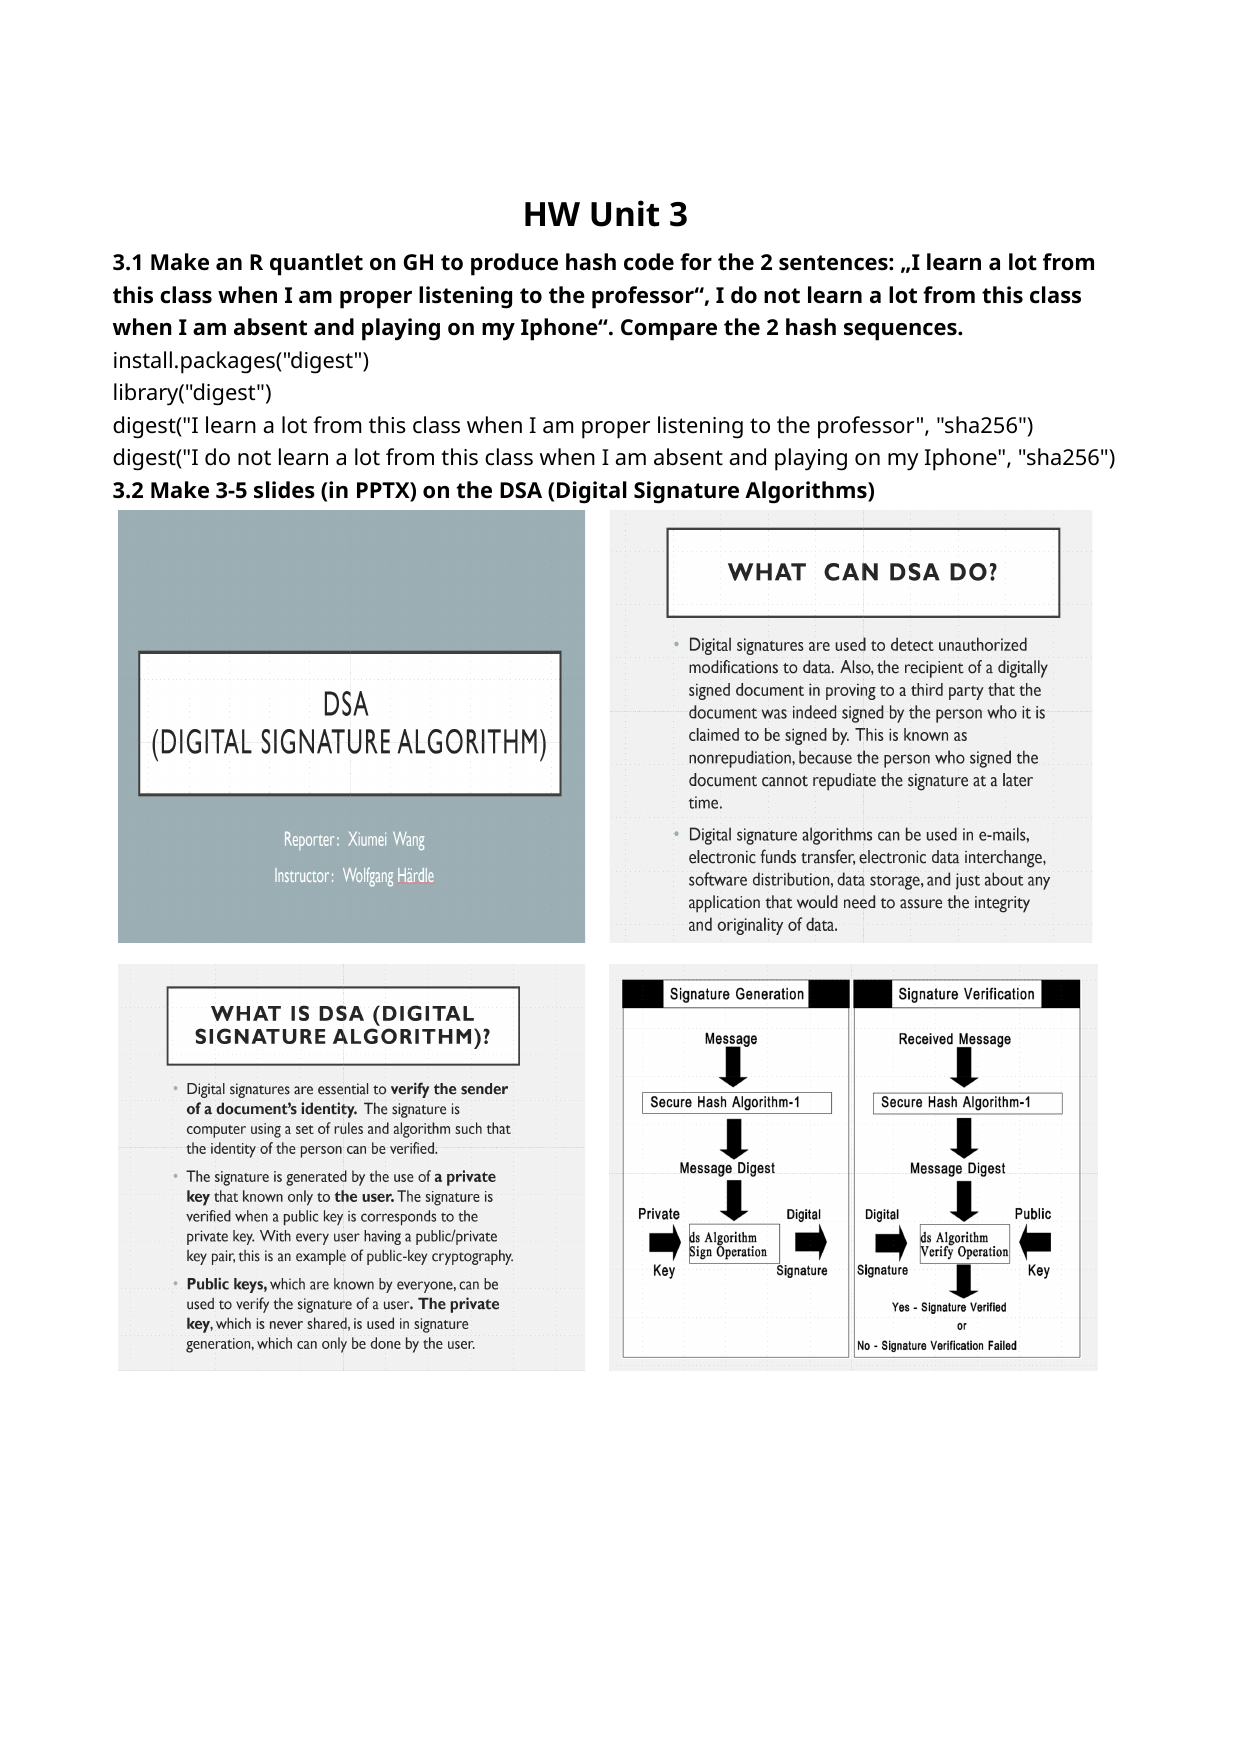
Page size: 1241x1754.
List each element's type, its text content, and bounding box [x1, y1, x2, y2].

text install.packages("digest") [112, 343, 1128, 376]
picture [609, 964, 1098, 1371]
text 3.1 Make an R quantlet on GH to produce hash code for the 2 sentences: „I learn a lot from this class when I am proper listening to the professor“, I do not learn a lot from this class when I am absent and playing on my Iphone“. Compare the 2 hash sequences. [112, 246, 1128, 343]
text digest("I do not learn a lot from this class when I am absent and playing on my Iphone", "sha256") [112, 441, 1128, 473]
picture [609, 510, 1093, 943]
text library("digest") [112, 376, 1128, 408]
text digest("I learn a lot from this class when I am proper listening to the professor", "sha256") [112, 408, 1128, 441]
picture [118, 510, 586, 943]
picture [118, 964, 586, 1371]
text HW Unit 3 [522, 181, 1128, 246]
text 3.2 Make 3-5 slides (in PPTX) on the DSA (Digital Signature Algorithms) [112, 473, 1128, 506]
